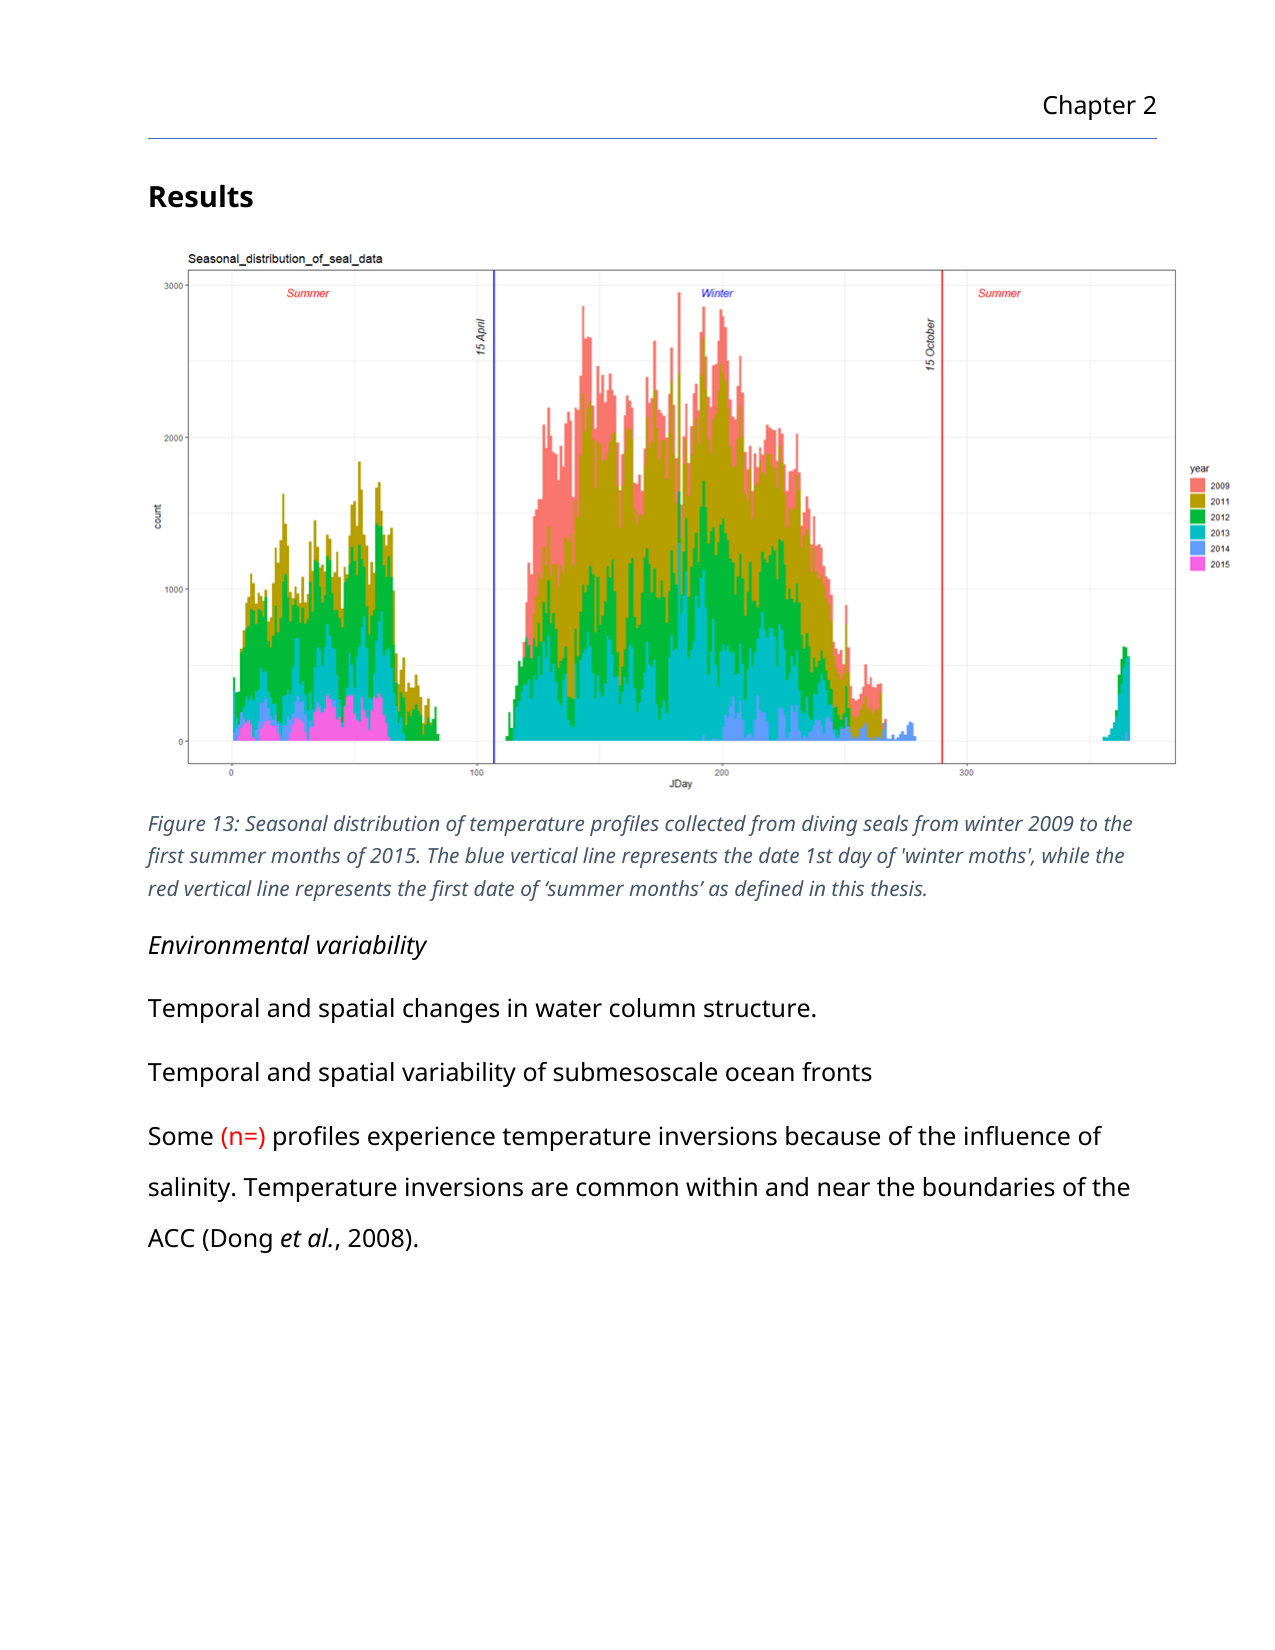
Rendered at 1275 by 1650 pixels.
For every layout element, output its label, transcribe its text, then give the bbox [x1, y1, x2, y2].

subtitle Environmental variability [148, 928, 1157, 962]
text Temporal and spatial variability of submesoscale ocean fronts [148, 1055, 1157, 1089]
subtitle Results [148, 177, 1157, 216]
text Some (n=) profiles experience temperature inversions because of the influence of salinity. Temperature inversions are common within and near the boundaries of the ACC (Dong et al., 2008). [148, 1118, 1157, 1254]
picture [147, 248, 1240, 794]
text Temporal and spatial changes in water column structure. [148, 991, 1157, 1025]
